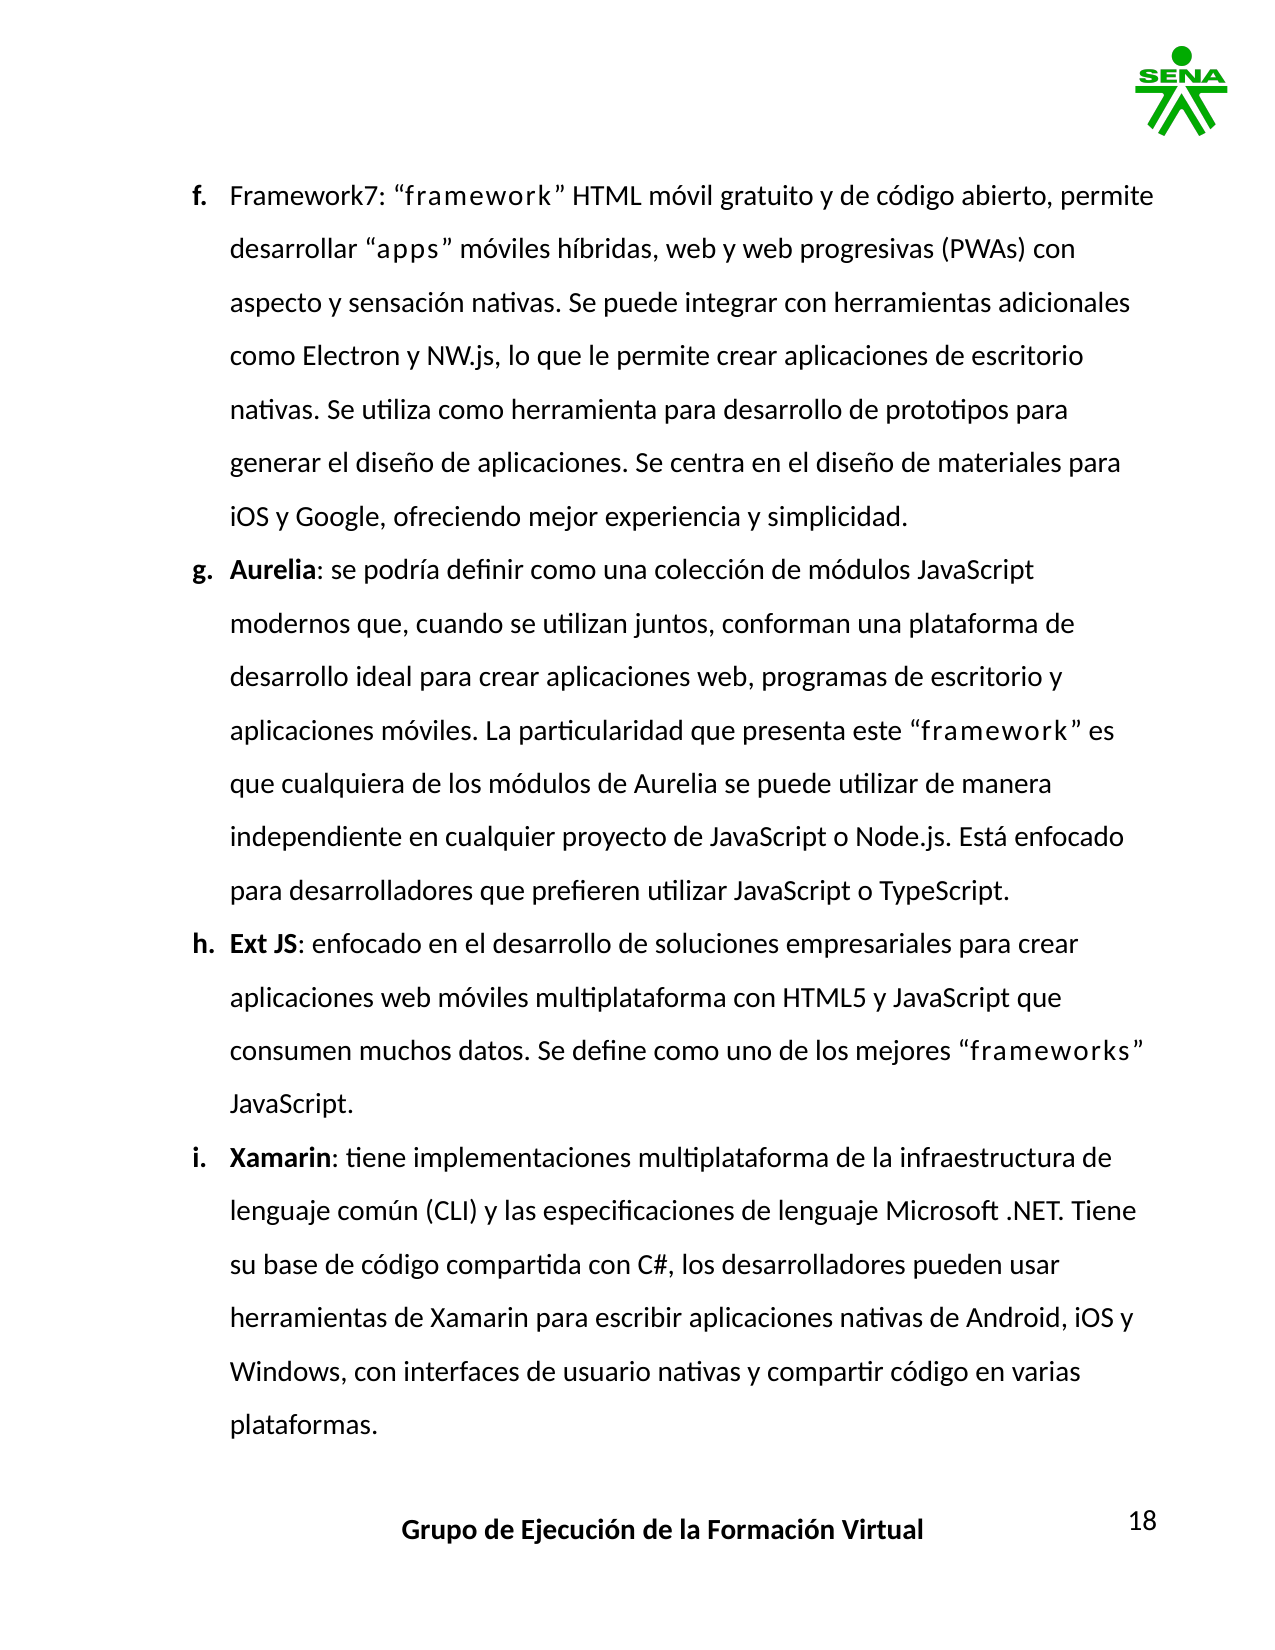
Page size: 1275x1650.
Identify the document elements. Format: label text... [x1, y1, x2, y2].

list Aurelia: se podría definir como una colección de módulos JavaScript modernos que, cuando se utilizan juntos, conforman una plataforma de desarrollo ideal para crear aplicaciones web, programas de escritorio y aplicaciones móviles. La particularidad que presenta este “framework” es que cualquiera de los módulos de Aurelia se puede utilizar de manera independiente en cualquier proyecto de JavaScript o Node.js. Está enfocado para desarrolladores que prefieren utilizar JavaScript o TypeScript. [192, 551, 1157, 907]
list Ext JS: enfocado en el desarrollo de soluciones empresariales para crear aplicaciones web móviles multiplataforma con HTML5 y JavaScript que consumen muchos datos. Se define como uno de los mejores “frameworks” JavaScript. [192, 925, 1157, 1121]
picture [1135, 46, 1228, 136]
list Framework7: “framework” HTML móvil gratuito y de código abierto, permite desarrollar “apps” móviles híbridas, web y web progresivas (PWAs) con aspecto y sensación nativas. Se puede integrar con herramientas adicionales como Electron y NW.js, lo que le permite crear aplicaciones de escritorio nativas. Se utiliza como herramienta para desarrollo de prototipos para generar el diseño de aplicaciones. Se centra en el diseño de materiales para iOS y Google, ofreciendo mejor experiencia y simplicidad. [192, 177, 1157, 533]
list Xamarin: tiene implementaciones multiplataforma de la infraestructura de lenguaje común (CLI) y las especificaciones de lenguaje Microsoft .NET. Tiene su base de código compartida con C#, los desarrolladores pueden usar herramientas de Xamarin para escribir aplicaciones nativas de Android, iOS y Windows, con interfaces de usuario nativas y compartir código en varias plataformas. [192, 1139, 1157, 1442]
